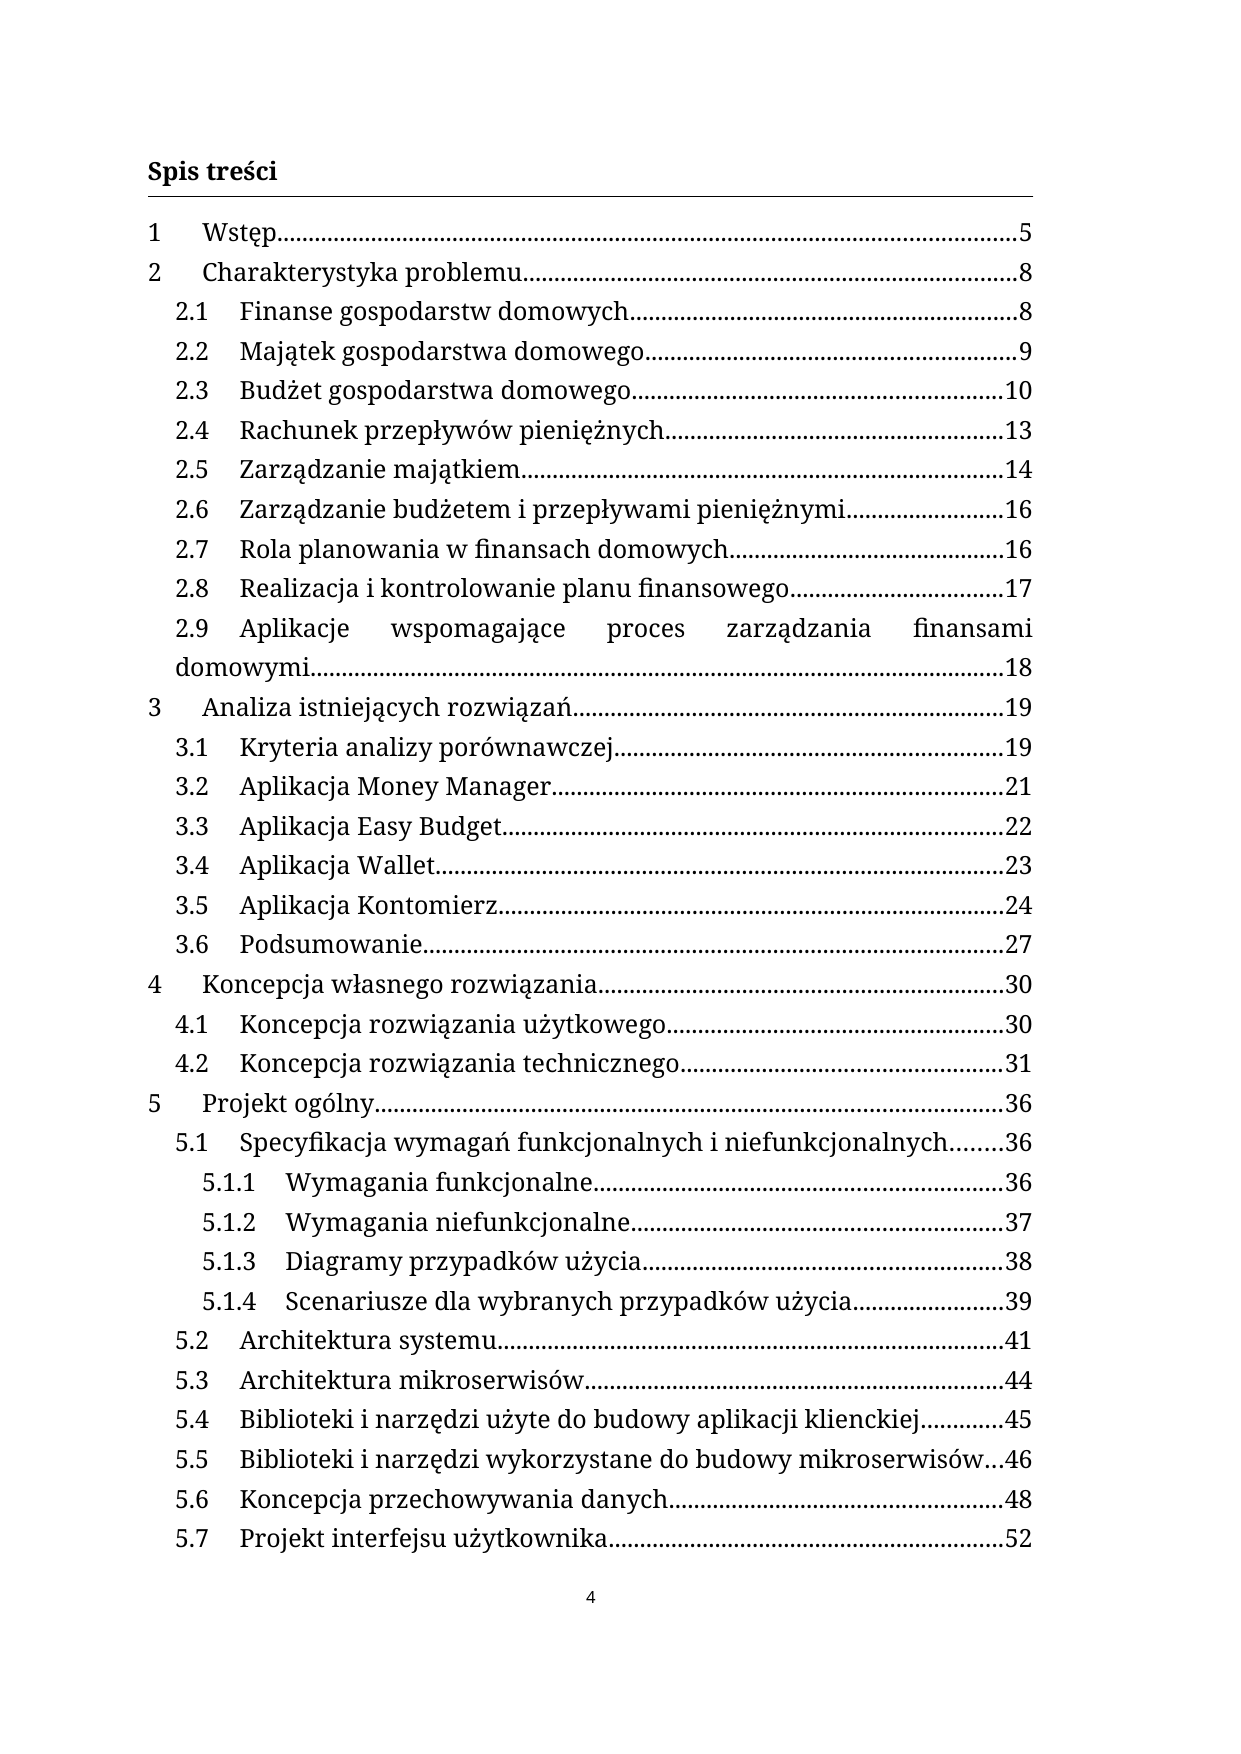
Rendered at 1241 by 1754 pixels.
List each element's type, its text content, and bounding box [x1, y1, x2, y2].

text 5.4 Biblioteki i narzędzi użyte do budowy aplikacji klienckiej 45 [175, 1397, 1033, 1436]
text 3 Analiza istniejących rozwiązań 19 [148, 684, 1033, 724]
text 2.1 Finanse gospodarstw domowych 8 [175, 288, 1033, 328]
text 3.4 Aplikacja Wallet 23 [175, 842, 1033, 882]
text 1 Wstęp 5 [148, 209, 1033, 249]
text 5.3 Architektura mikroserwisów 44 [175, 1357, 1033, 1397]
text 2.5 Zarządzanie majątkiem 14 [175, 447, 1033, 486]
text 3.6 Podsumowanie 27 [175, 922, 1033, 961]
text 5.1.1 Wymagania funkcjonalne 36 [202, 1159, 1033, 1199]
text 2 Charakterystyka problemu 8 [148, 249, 1033, 288]
text 2.6 Zarządzanie budżetem i przepływami pieniężnymi 16 [175, 486, 1033, 526]
text 2.9 Aplikacje wspomagające proces zarządzania finansami domowymi 18 [175, 605, 1033, 684]
text 2.2 Majątek gospodarstwa domowego 9 [175, 328, 1033, 367]
text 5.5 Biblioteki i narzędzi wykorzystane do budowy mikroserwisów 46 [175, 1436, 1033, 1476]
text 2.8 Realizacja i kontrolowanie planu finansowego 17 [175, 565, 1033, 605]
text 5.1 Specyfikacja wymagań funkcjonalnych i niefunkcjonalnych 36 [175, 1119, 1033, 1159]
text 5.7 Projekt interfejsu użytkownika 52 [175, 1515, 1033, 1555]
text 4 Koncepcja własnego rozwiązania 30 [148, 961, 1033, 1001]
text Spis treści [148, 148, 1033, 196]
text 2.7 Rola planowania w finansach domowych 16 [175, 526, 1033, 565]
text 2.3 Budżet gospodarstwa domowego 10 [175, 367, 1033, 407]
text 5.1.3 Diagramy przypadków użycia 38 [202, 1238, 1033, 1278]
text 3.3 Aplikacja Easy Budget 22 [175, 803, 1033, 842]
text 3.5 Aplikacja Kontomierz 24 [175, 882, 1033, 922]
text 3.2 Aplikacja Money Manager 21 [175, 763, 1033, 803]
text 4.1 Koncepcja rozwiązania użytkowego 30 [175, 1001, 1033, 1040]
text 2.4 Rachunek przepływów pieniężnych 13 [175, 407, 1033, 447]
text 5.1.2 Wymagania niefunkcjonalne 37 [202, 1199, 1033, 1238]
text 3.1 Kryteria analizy porównawczej 19 [175, 724, 1033, 763]
text 5.2 Architektura systemu 41 [175, 1317, 1033, 1357]
text 4.2 Koncepcja rozwiązania technicznego 31 [175, 1040, 1033, 1080]
text 5 Projekt ogólny 36 [148, 1080, 1033, 1119]
text 5.6 Koncepcja przechowywania danych 48 [175, 1476, 1033, 1515]
text 5.1.4 Scenariusze dla wybranych przypadków użycia 39 [202, 1278, 1033, 1317]
